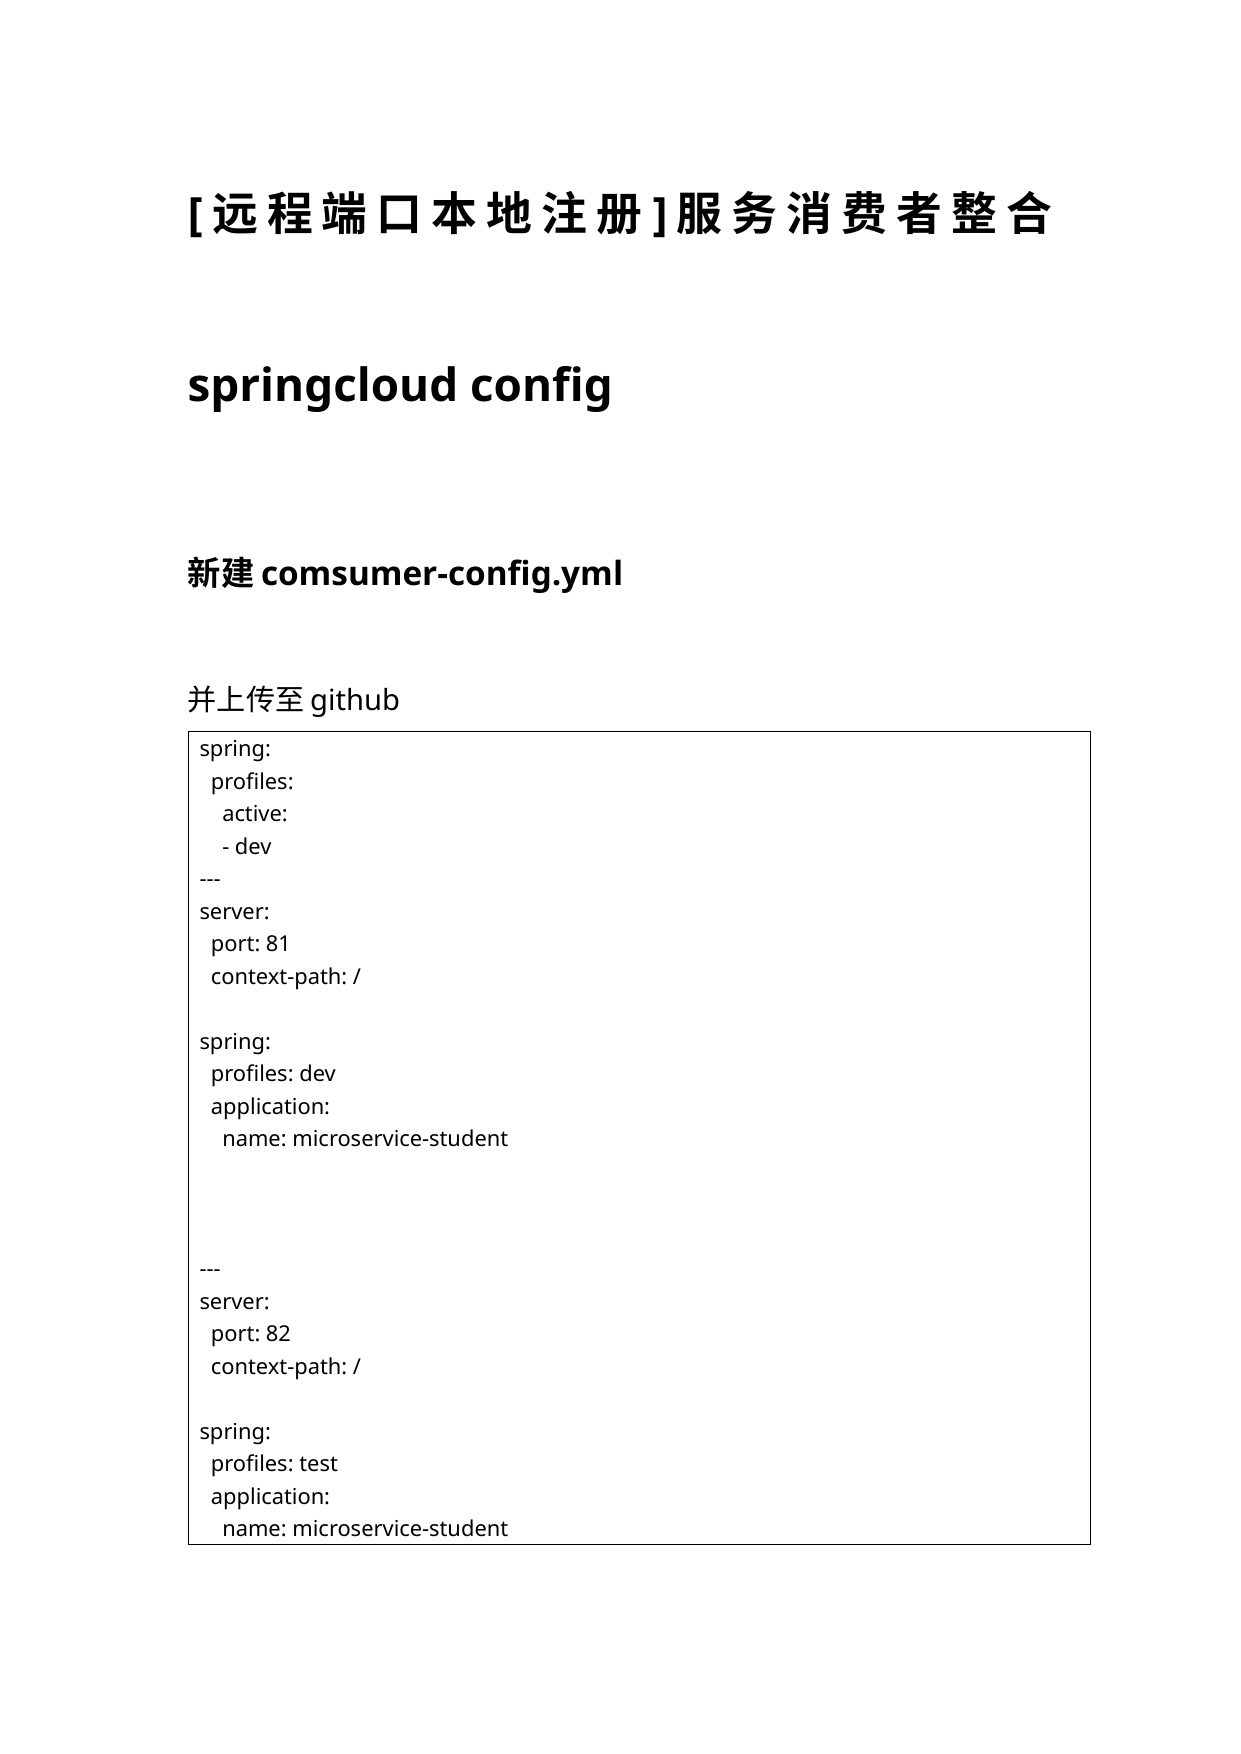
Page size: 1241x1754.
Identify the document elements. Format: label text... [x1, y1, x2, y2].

subtitle [远程端口本地注册]服务消费者整合springcloud config [187, 162, 1053, 416]
subtitle 新建comsumer-config.yml [187, 538, 1053, 603]
text 并上传至github [187, 666, 1053, 731]
table_header spring: profiles: active: - dev --- server: port: 81 context-path: / spring: profiles: dev application: name: microservice-student --- server: port: 82 context-path: / spring: profiles: test application: name: microservice-student [189, 732, 1090, 1544]
